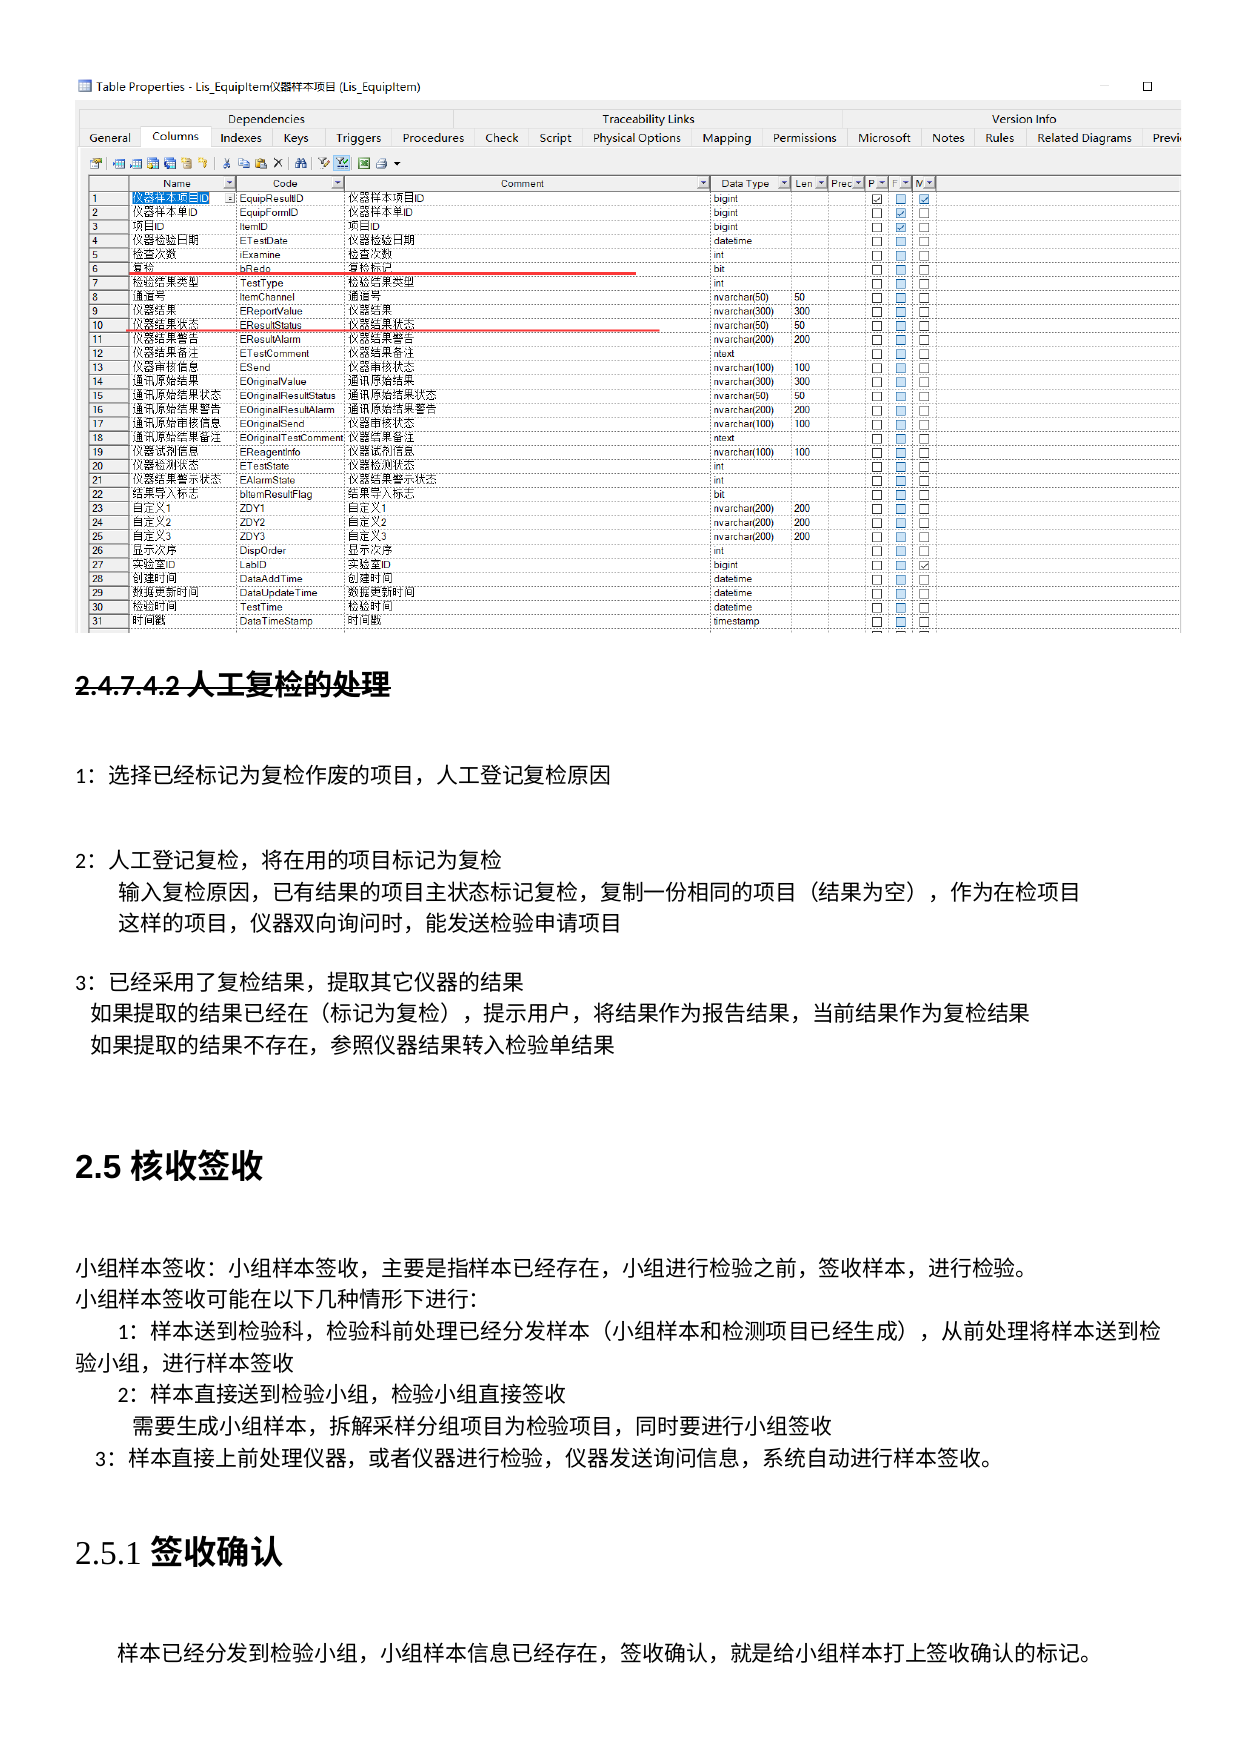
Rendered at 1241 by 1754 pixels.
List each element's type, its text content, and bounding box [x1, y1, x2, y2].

text 2：人工登记复检，将在用的项目标记为复检 [75, 843, 1165, 875]
subtitle 核收签收 [75, 1140, 1165, 1188]
picture [75, 75, 1182, 633]
text 需要生成小组样本，拆解采样分组项目为检验项目，同时要进行小组签收 [75, 1409, 1165, 1441]
text 1：样本送到检验科，检验科前处理已经分发样本（小组样本和检测项目已经生成），从前处理将样本送到检验小组，进行样本签收 [75, 1314, 1165, 1377]
text 1：选择已经标记为复检作废的项目，人工登记复检原因 [75, 758, 1165, 790]
text 样本已经分发到检验小组，小组样本信息已经存在，签收确认，就是给小组样本打上签收确认的标记。 [75, 1636, 1165, 1668]
subtitle 签收确认 [75, 1526, 1165, 1574]
text 小组样本签收：小组样本签收，主要是指样本已经存在，小组进行检验之前，签收样本，进行检验。 [75, 1251, 1165, 1282]
text 如果提取的结果已经在（标记为复检），提示用户，将结果作为报告结果，当前结果作为复检结果 [75, 996, 1165, 1028]
text 3：已经采用了复检结果，提取其它仪器的结果 [75, 965, 1165, 996]
text 输入复检原因，已有结果的项目主状态标记复检，复制一份相同的项目（结果为空），作为在检项目 [75, 875, 1165, 906]
text 2：样本直接送到检验小组，检验小组直接签收 [75, 1377, 1165, 1409]
text 3：样本直接上前处理仪器，或者仪器进行检验，仪器发送询问信息，系统自动进行样本签收。 [75, 1441, 1165, 1472]
text 如果提取的结果不存在，参照仪器结果转入检验单结果 [75, 1028, 1165, 1060]
text 小组样本签收可能在以下几种情形下进行： [75, 1282, 1165, 1314]
subtitle 人工复检的处理 [75, 662, 1165, 704]
text 这样的项目，仪器双向询问时，能发送检验申请项目 [75, 906, 1165, 938]
